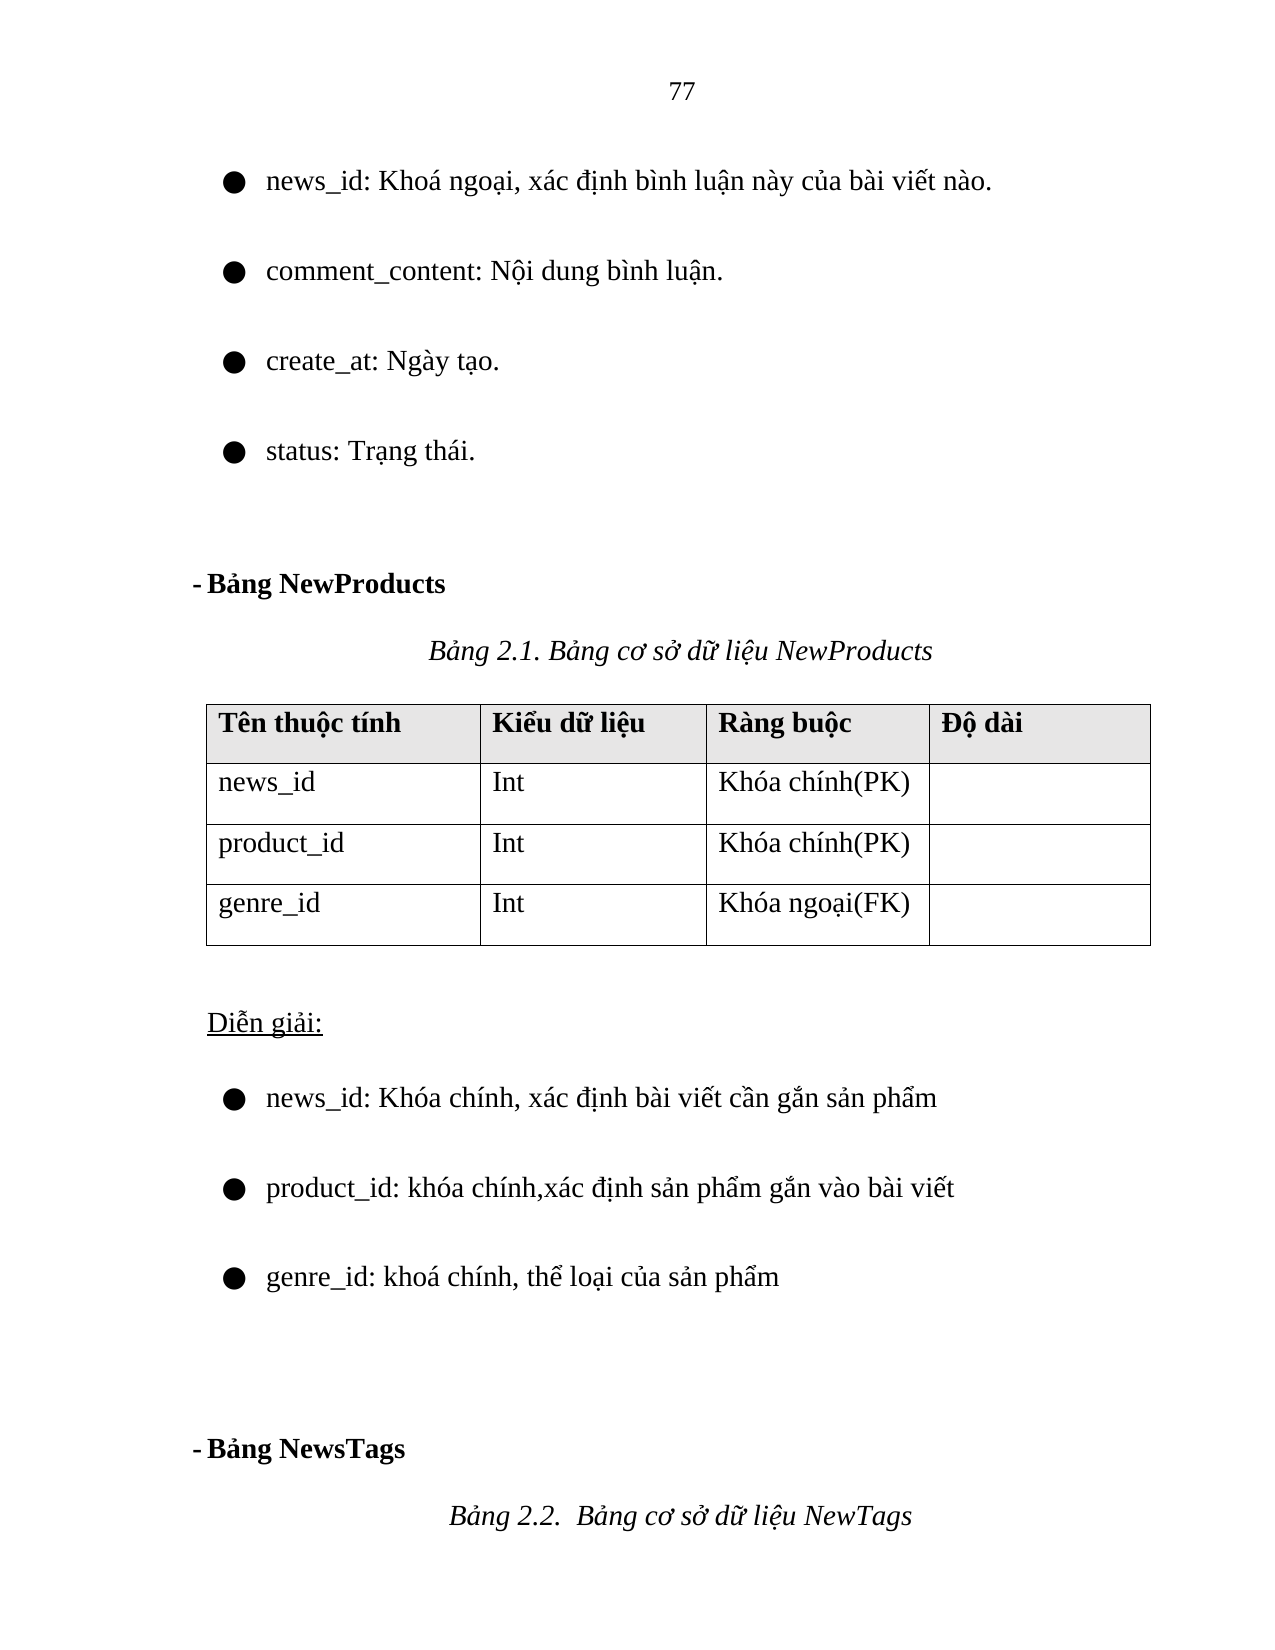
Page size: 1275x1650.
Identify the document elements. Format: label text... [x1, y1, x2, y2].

list news_id: Khóa chính, xác định bài viết cần gắn sản phẩm [221, 1064, 1157, 1124]
list news_id: Khoá ngoại, xác định bình luận này của bài viết nào. [221, 148, 1157, 207]
table_cell [930, 885, 1150, 944]
table_cell Khóa chính(PK) [707, 825, 929, 884]
list status: Trạng thái. [221, 417, 1157, 477]
table_header Kiểu dữ liệu [481, 705, 706, 763]
list comment_content: Nội dung bình luận. [221, 237, 1157, 297]
table_cell Int [481, 764, 706, 824]
list product_id: khóa chính,xác định sản phẩm gắn vào bài viết [221, 1154, 1157, 1214]
list genre_id: khoá chính, thể loại của sản phẩm [221, 1244, 1157, 1303]
table_cell [930, 764, 1150, 824]
table_cell product_id [207, 825, 480, 884]
table_cell genre_id [207, 885, 480, 944]
list Bảng NewProducts [192, 566, 1157, 599]
table_cell news_id [207, 764, 480, 824]
table_cell Int [481, 885, 706, 944]
list Bảng NewsTags [192, 1431, 1157, 1465]
table_cell Int [481, 825, 706, 884]
table_header Tên thuộc tính [207, 705, 480, 763]
text Diễn giải: [207, 1005, 1157, 1038]
table_cell Khóa chính(PK) [707, 764, 929, 824]
table_header Độ dài [930, 705, 1150, 763]
table_header Ràng buộc [707, 705, 929, 763]
table_cell [930, 825, 1150, 884]
list create_at: Ngày tạo. [221, 327, 1157, 387]
table_cell Khóa ngoại(FK) [707, 885, 929, 944]
